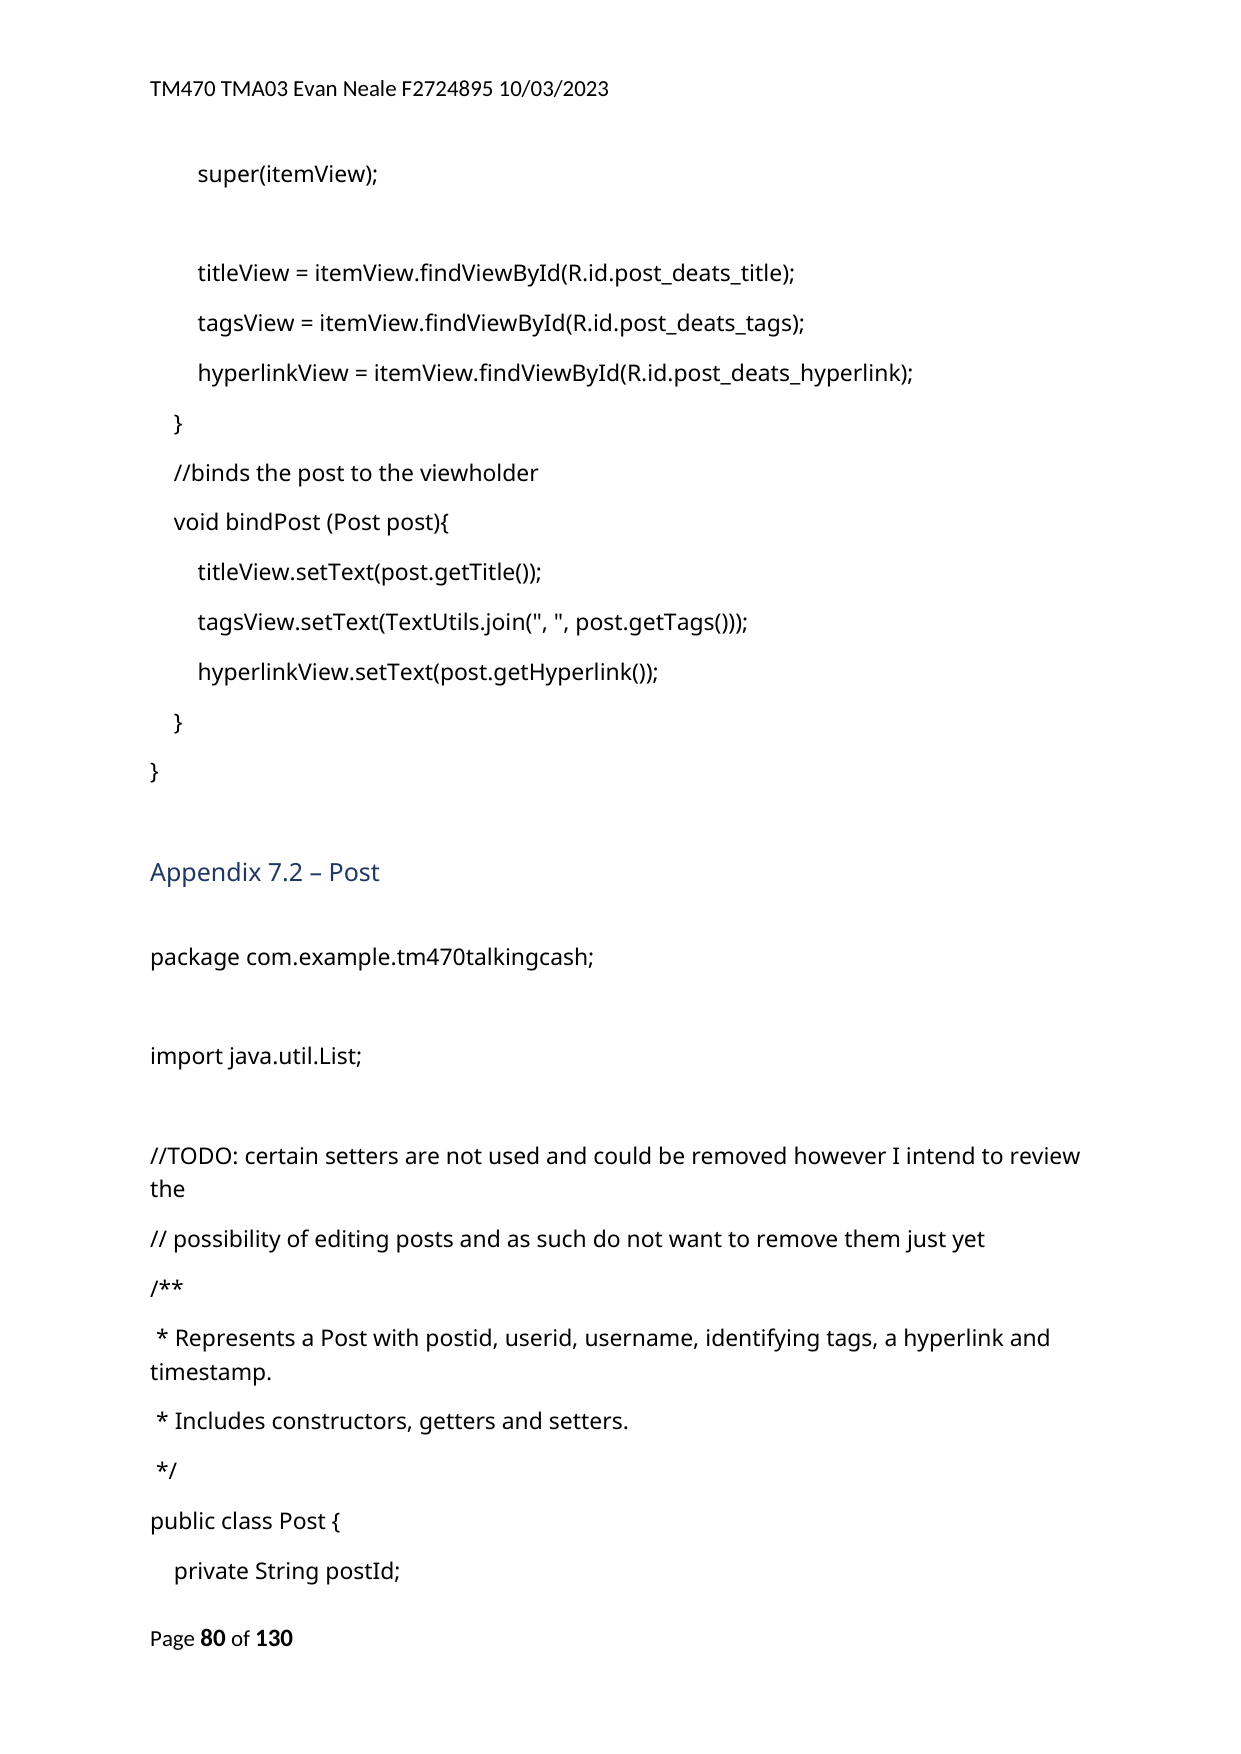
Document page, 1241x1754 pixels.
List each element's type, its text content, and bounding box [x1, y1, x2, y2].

text titleView = itemView.findViewById(R.id.post_deats_title); [150, 257, 1090, 289]
text import java.util.List; [150, 1040, 1090, 1072]
text //binds the post to the viewholder [150, 457, 1090, 488]
text } [150, 706, 1090, 737]
text /** [150, 1273, 1090, 1304]
text * Includes constructors, getters and setters. [150, 1405, 1090, 1437]
text titleView.setText(post.getTitle()); [150, 556, 1090, 587]
text tagsView = itemView.findViewById(R.id.post_deats_tags); [150, 307, 1090, 338]
text hyperlinkView = itemView.findViewById(R.id.post_deats_hyperlink); [150, 357, 1090, 388]
text //TODO: certain setters are not used and could be removed however I intend to review the [150, 1140, 1090, 1204]
text * Represents a Post with postid, userid, username, identifying tags, a hyperlink and timestamp. [150, 1322, 1090, 1387]
text hyperlinkView.setText(post.getHyperlink()); [150, 656, 1090, 687]
text package com.example.tm470talkingcash; [150, 941, 1090, 972]
text super(itemView); [150, 158, 1090, 189]
text tagsView.setText(TextUtils.join(", ", post.getTags())); [150, 606, 1090, 637]
text void bindPost (Post post){ [150, 506, 1090, 538]
text } [150, 407, 1090, 438]
text } [150, 755, 1090, 787]
text */ [150, 1455, 1090, 1486]
text private String postId; [150, 1555, 1090, 1586]
subtitle Appendix 7.2 – Post [150, 855, 1090, 889]
text // possibility of editing posts and as such do not want to remove them just yet [150, 1223, 1090, 1254]
text public class Post { [150, 1505, 1090, 1536]
